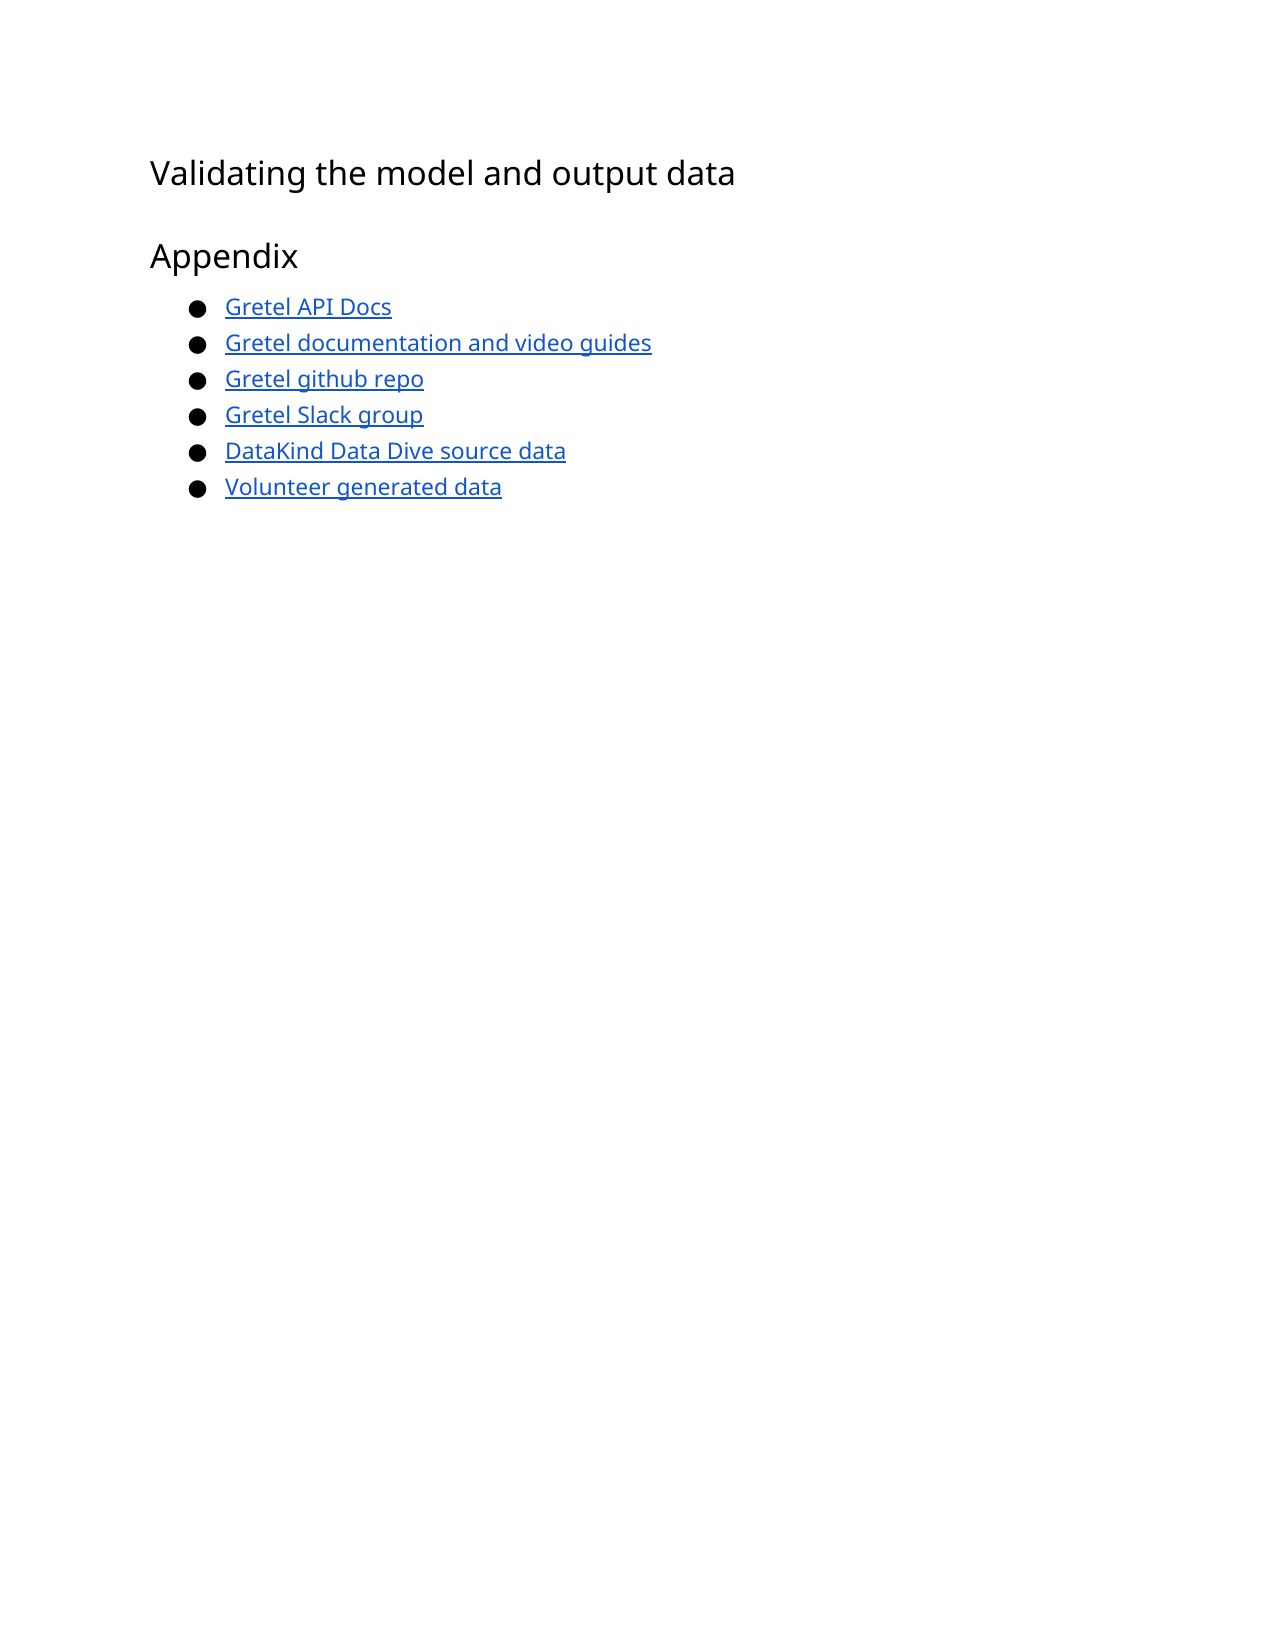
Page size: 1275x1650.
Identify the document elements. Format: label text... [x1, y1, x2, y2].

list Gretel documentation and video guides [187, 327, 1125, 358]
subtitle Validating the model and output data [150, 150, 1125, 195]
list Gretel Slack group [187, 399, 1125, 430]
subtitle Appendix [150, 233, 1125, 278]
list Gretel github repo [187, 363, 1125, 394]
list DataKind Data Dive source data [187, 434, 1125, 466]
list Volunteer generated data [187, 471, 1125, 502]
list Gretel API Docs [187, 291, 1125, 322]
